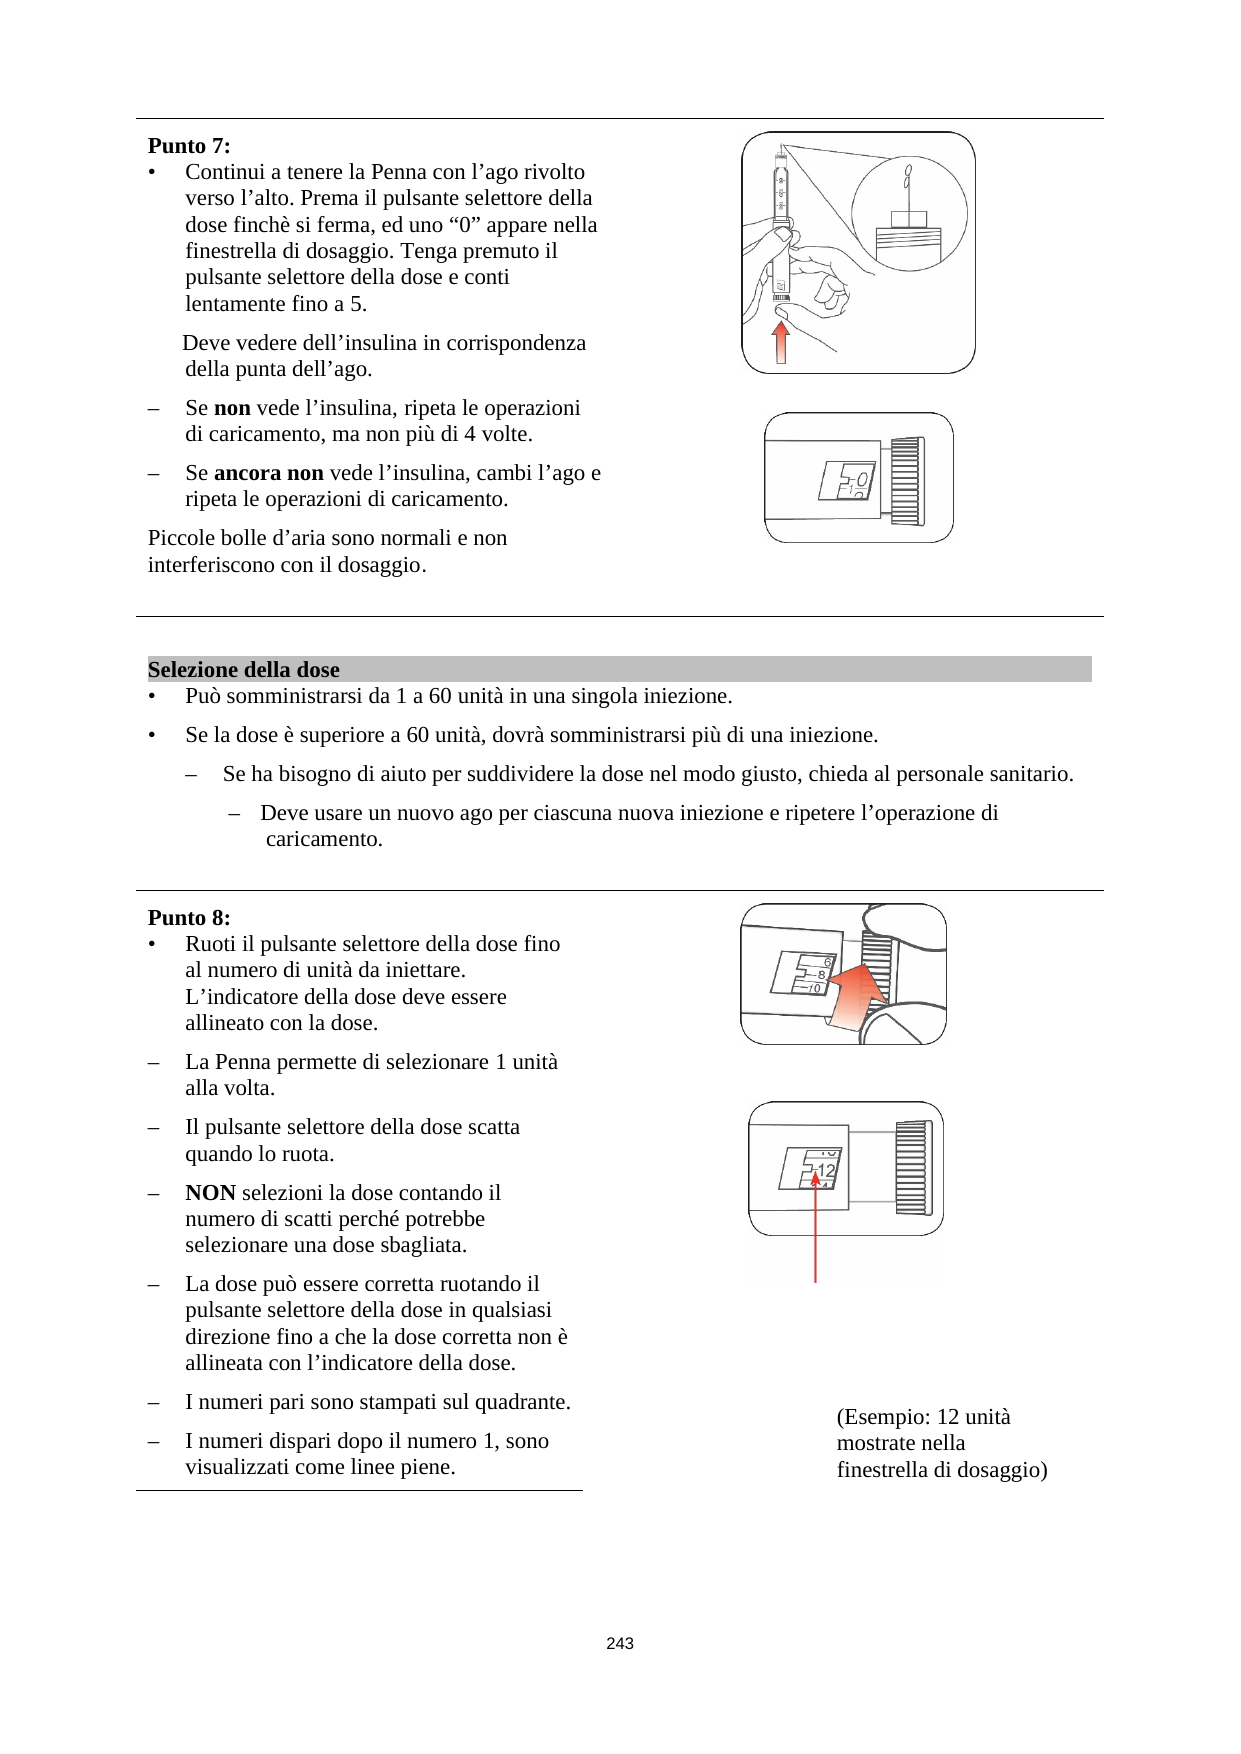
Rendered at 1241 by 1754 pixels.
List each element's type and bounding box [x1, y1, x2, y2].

picture [740, 903, 947, 1045]
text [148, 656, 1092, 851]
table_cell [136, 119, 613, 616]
picture [741, 131, 976, 374]
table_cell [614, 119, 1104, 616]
picture [764, 412, 954, 543]
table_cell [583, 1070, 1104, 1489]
picture [748, 1101, 944, 1283]
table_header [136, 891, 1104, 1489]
